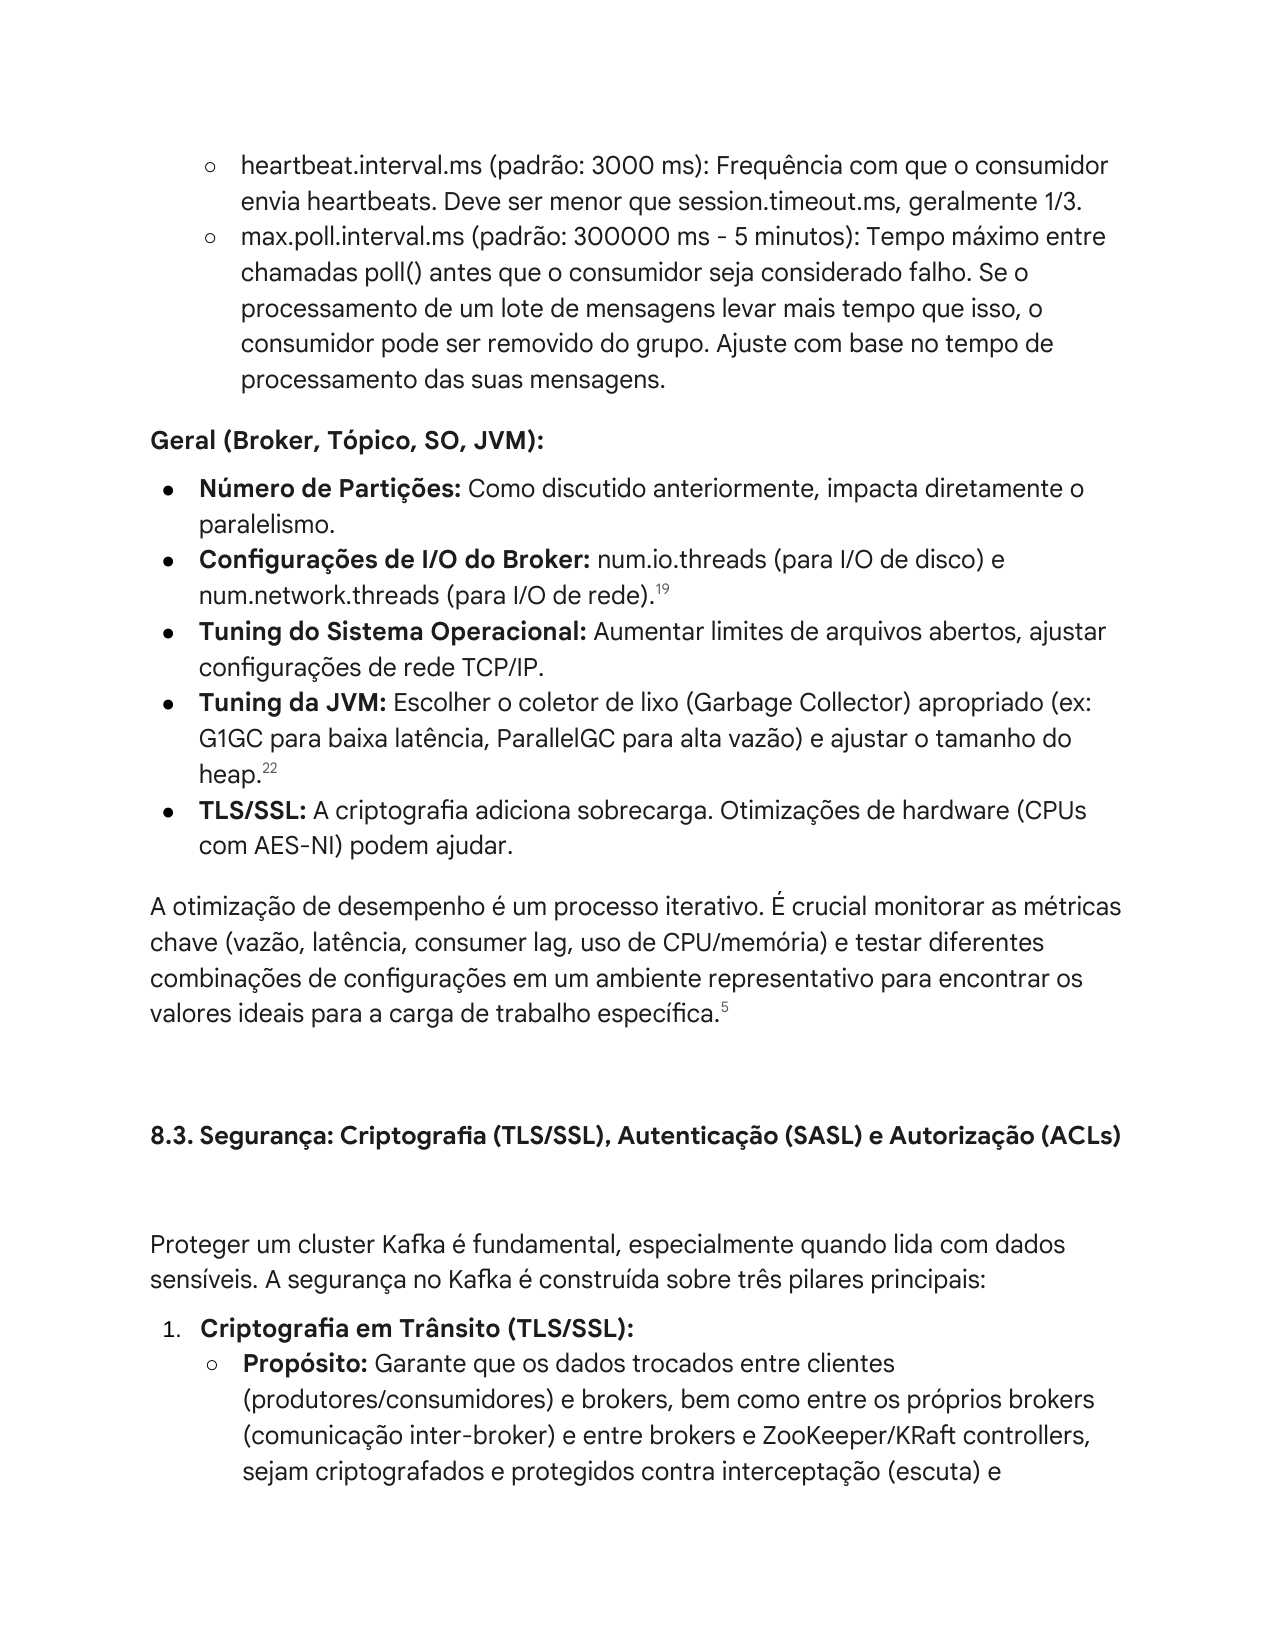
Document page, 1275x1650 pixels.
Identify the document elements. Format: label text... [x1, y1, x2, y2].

list Criptografia em Trânsito (TLS/SSL): [162, 1313, 1125, 1344]
text Proteger um cluster Kafka é fundamental, especialmente quando lida com dados sensíveis. A segurança no Kafka é construída sobre três pilares principais: [150, 1229, 1125, 1296]
list Tuning do Sistema Operacional: Aumentar limites de arquivos abertos, ajustar configurações de rede TCP/IP. [161, 616, 1125, 683]
subtitle 8.3. Segurança: Criptografia (TLS/SSL), Autenticação (SASL) e Autorização (ACLs) [150, 1120, 1125, 1151]
list Número de Partições: Como discutido anteriormente, impacta diretamente o paralelismo. [161, 473, 1125, 540]
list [205, 1349, 1125, 1487]
list max.poll.interval.ms (padrão: 300000 ms - 5 minutos): Tempo máximo entre chamadas poll() antes que o consumidor seja considerado falho. Se o processamento de um lote de mensagens levar mais tempo que isso, o consumidor pode ser removido do grupo. Ajuste com base no tempo de processamento das suas mensagens. [203, 221, 1125, 396]
text Geral (Broker, Tópico, SO, JVM): [150, 425, 1125, 456]
text A otimização de desempenho é um processo iterativo. É crucial monitorar as métricas chave (vazão, latência, consumer lag, uso de CPU/memória) e testar diferentes combinações de configurações em um ambiente representativo para encontrar os valores ideais para a carga de trabalho específica.5 [150, 891, 1125, 1030]
list heartbeat.interval.ms (padrão: 3000 ms): Frequência com que o consumidor envia heartbeats. Deve ser menor que session.timeout.ms, geralmente 1/3. [203, 150, 1125, 217]
list TLS/SSL: A criptografia adiciona sobrecarga. Otimizações de hardware (CPUs com AES-NI) podem ajudar. [161, 795, 1125, 862]
list Tuning da JVM: Escolher o coletor de lixo (Garbage Collector) apropriado (ex: G1GC para baixa latência, ParallelGC para alta vazão) e ajustar o tamanho do heap.22 [161, 688, 1125, 791]
list Configurações de I/O do Broker: num.io.threads (para I/O de disco) e num.network.threads (para I/O de rede).19 [161, 545, 1125, 612]
